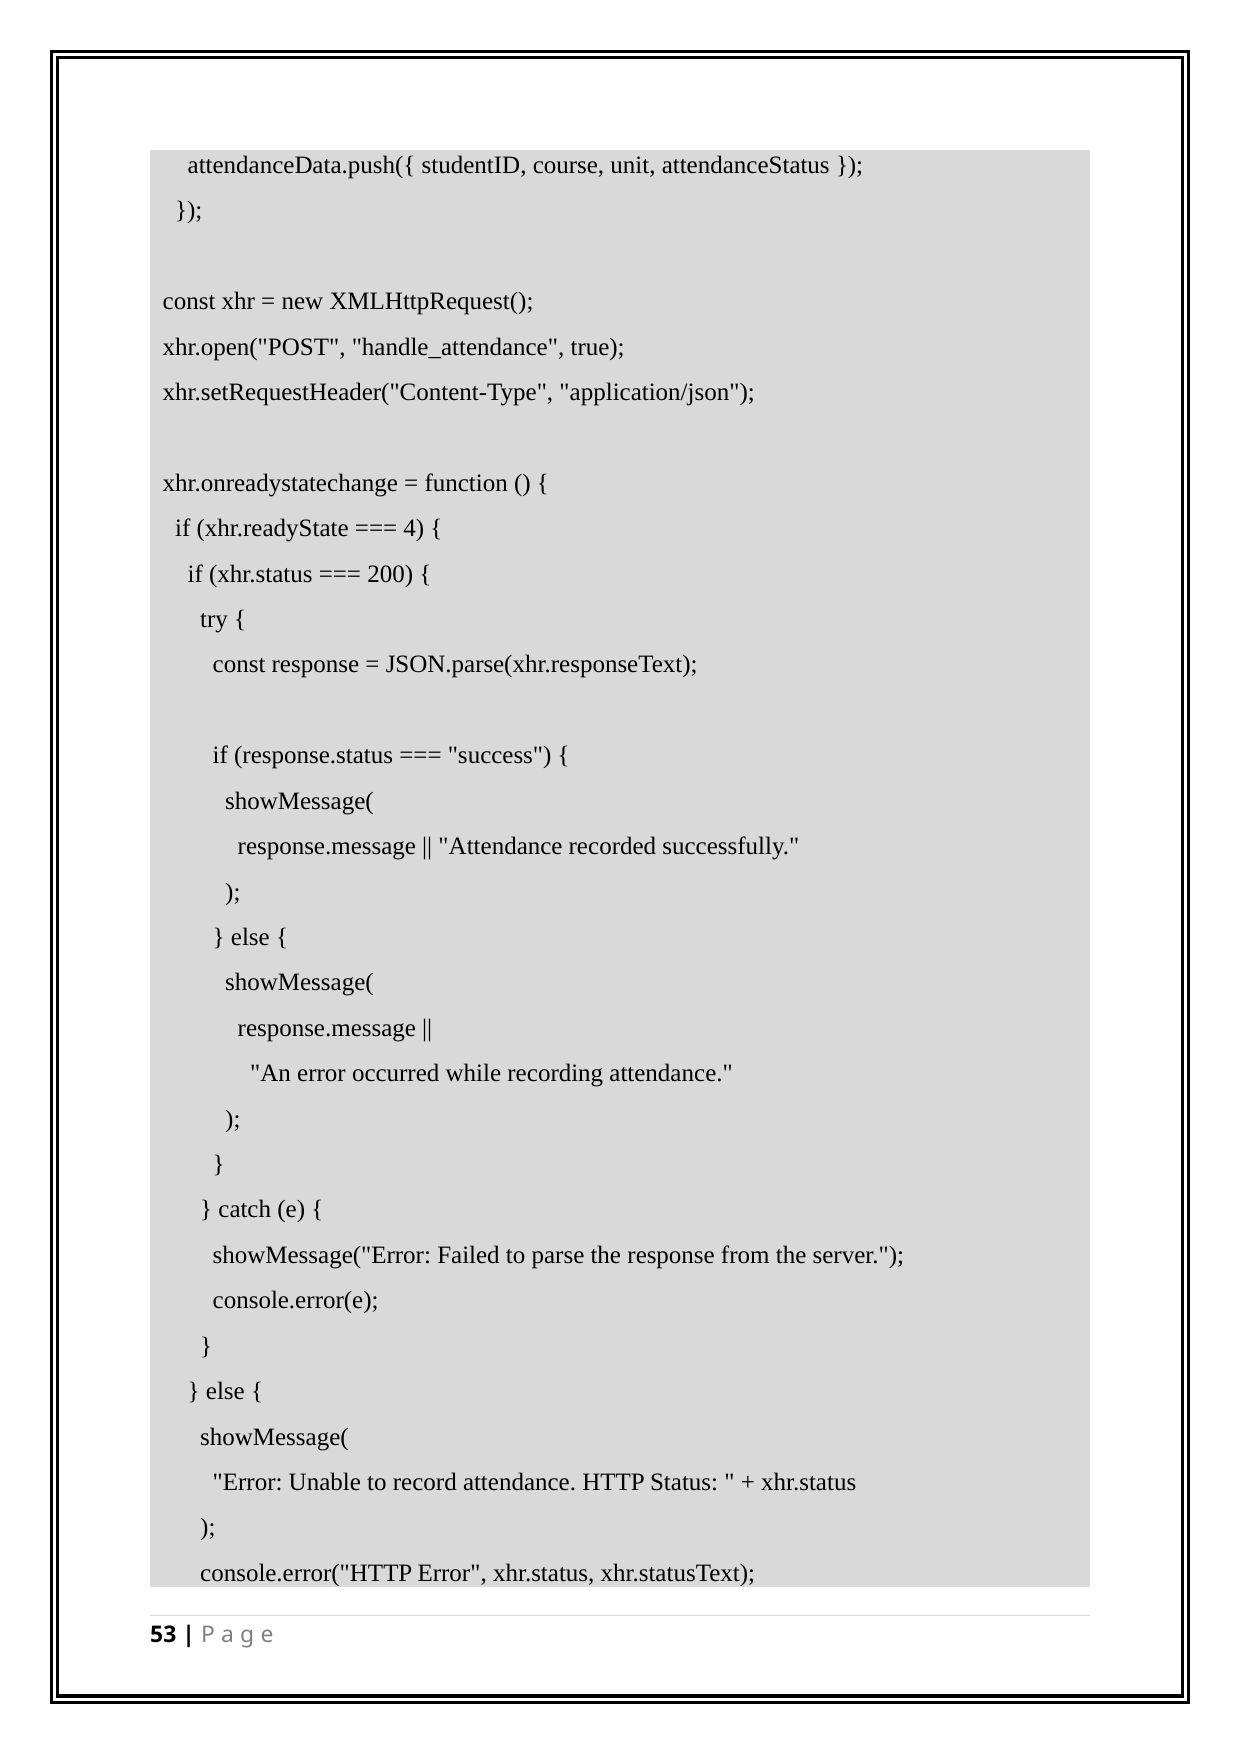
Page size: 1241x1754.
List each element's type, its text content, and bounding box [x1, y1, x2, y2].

text const xhr = new XMLHttpRequest(); [150, 286, 1090, 315]
text } else { [150, 1376, 1090, 1405]
text xhr.setRequestHeader("Content-Type", "application/json"); [150, 377, 1090, 406]
text xhr.open("POST", "handle_attendance", true); [150, 332, 1090, 360]
text ); [150, 1512, 1090, 1541]
text attendanceData.push({ studentID, course, unit, attendanceStatus }); [150, 150, 1090, 179]
text ); [150, 877, 1090, 905]
text response.message || "Attendance recorded successfully." [150, 831, 1090, 860]
text showMessage("Error: Failed to parse the response from the server."); [150, 1240, 1090, 1269]
text if (xhr.readyState === 4) { [150, 513, 1090, 542]
text showMessage( [150, 786, 1090, 814]
text } catch (e) { [150, 1194, 1090, 1223]
text }); [150, 195, 1090, 224]
text } [150, 1331, 1090, 1359]
text try { [150, 604, 1090, 633]
text showMessage( [150, 967, 1090, 996]
text xhr.onreadystatechange = function () { [150, 468, 1090, 497]
text response.message || [150, 1013, 1090, 1042]
text "Error: Unable to record attendance. HTTP Status: " + xhr.status [150, 1467, 1090, 1496]
text ); [150, 1104, 1090, 1132]
text showMessage( [150, 1422, 1090, 1450]
text } else { [150, 922, 1090, 951]
text console.error(e); [150, 1285, 1090, 1314]
text console.error("HTTP Error", xhr.status, xhr.statusText); [150, 1558, 1090, 1587]
text } [150, 1149, 1090, 1178]
text "An error occurred while recording attendance." [150, 1058, 1090, 1087]
text if (response.status === "success") { [150, 740, 1090, 769]
text if (xhr.status === 200) { [150, 559, 1090, 587]
text const response = JSON.parse(xhr.responseText); [150, 649, 1090, 678]
